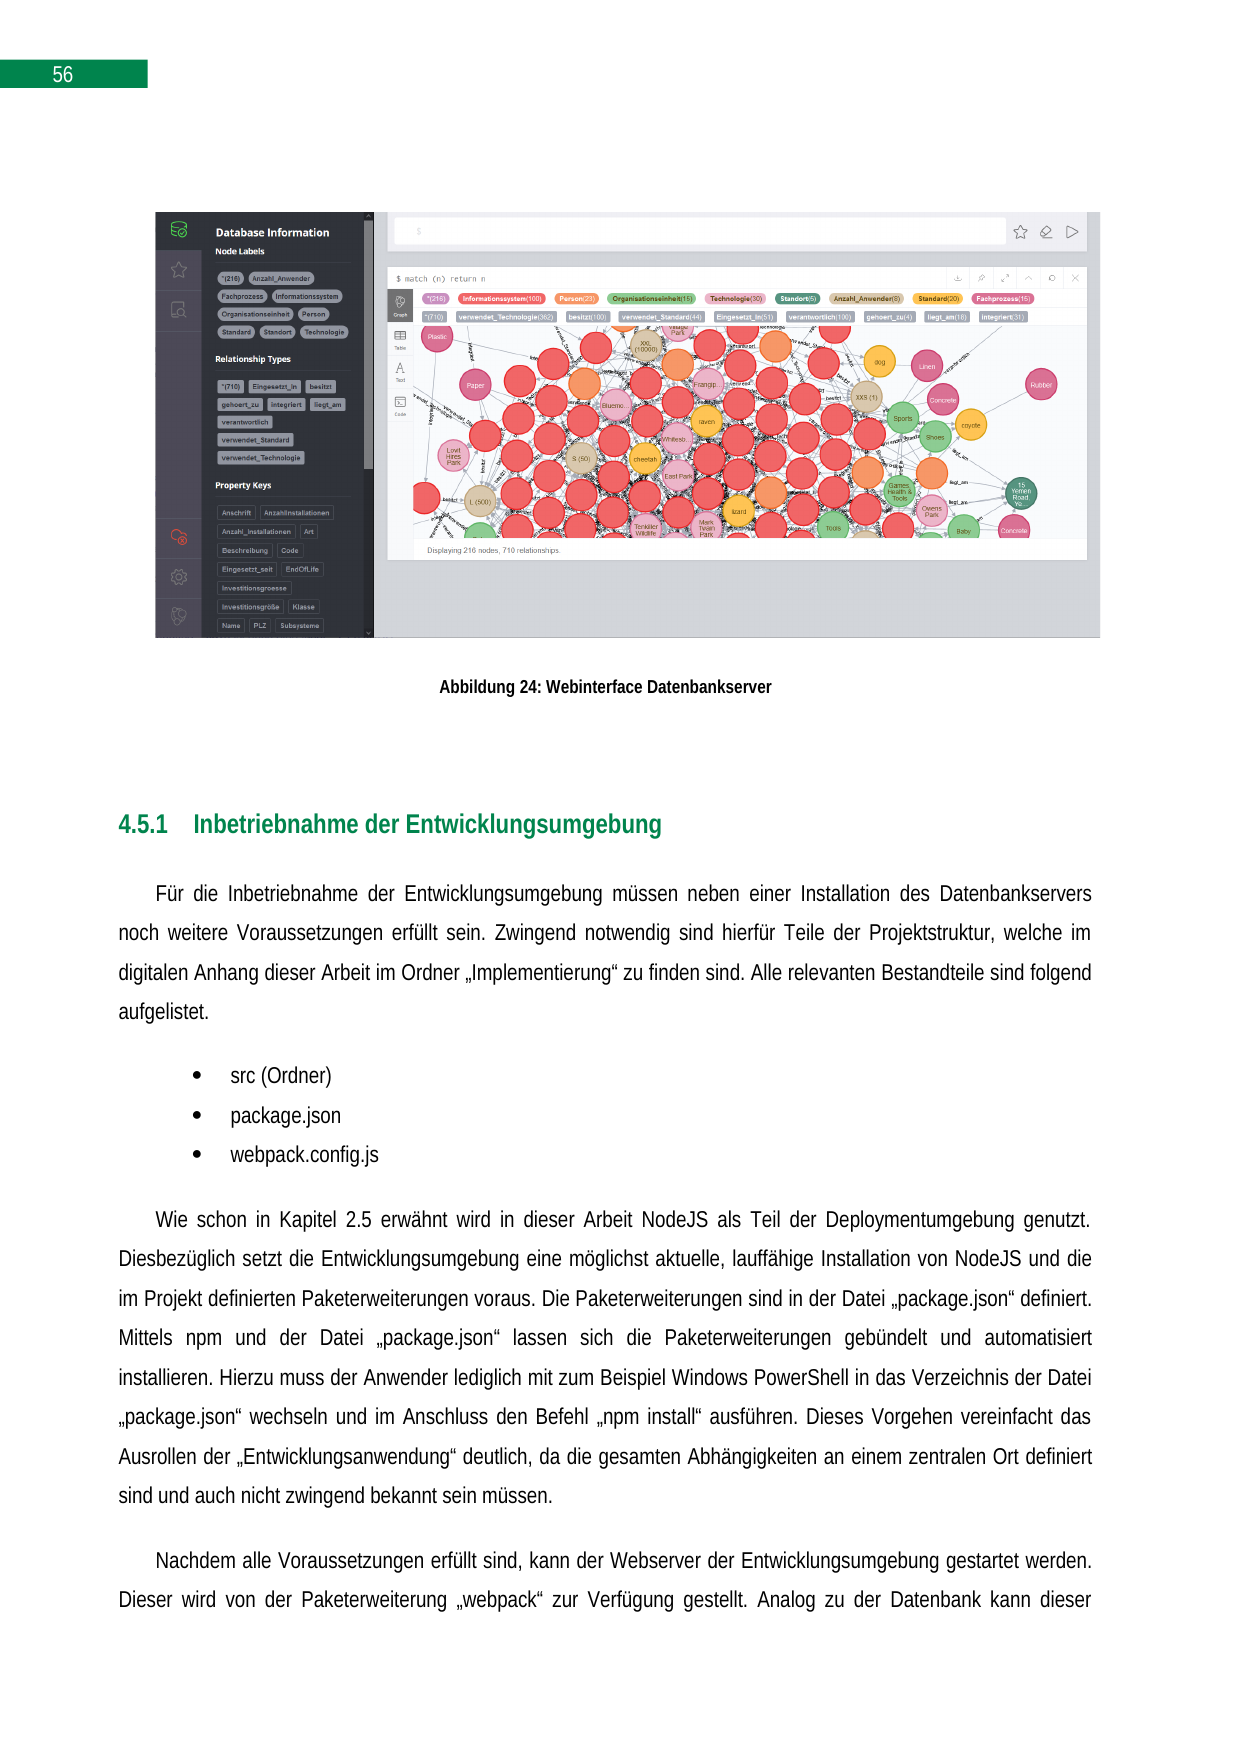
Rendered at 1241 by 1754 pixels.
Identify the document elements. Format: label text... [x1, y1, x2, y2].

text Für die Inbetriebnahme der Entwicklungsumgebung müssen neben einer Installation des Datenbankservers noch weitere Voraussetzungen erfüllt sein. Zwingend notwendig sind hierfür Teile der Projektstruktur, welche im digitalen Anhang dieser Arbeit im Ordner „Implementierung“ zu finden sind. Alle relevanten Bestandteile sind folgend aufgelistet. [118, 879, 1092, 1024]
list package.json [193, 1102, 1092, 1128]
subtitle Inbetriebnahme der Entwicklungsumgebung [118, 808, 1092, 839]
text Wie schon in Kapitel 2.5 erwähnt wird in dieser Arbeit NodeJS als Teil der Deploymentumgebung genutzt. Diesbezüglich setzt die Entwicklungsumgebung eine möglichst aktuelle, lauffähige Installation von NodeJS und die im Projekt definierten Paketerweiterungen voraus. Die Paketerweiterungen sind in der Datei „package.json“ definiert. Mittels npm und der Datei „package.json“ lassen sich die Paketerweiterungen gebündelt und automatisiert installieren. Hierzu muss der Anwender lediglich mit zum Beispiel Windows PowerShell in das Verzeichnis der Datei „package.json“ wechseln und im Anschluss den Befehl „npm install“ ausführen. Dieses Vorgehen vereinfacht das Ausrollen der „Entwicklungsanwendung“ deutlich, da die gesamten Abhängigkeiten an einem zentralen Ort definiert sind und auch nicht zwingend bekannt sein müssen. [118, 1206, 1092, 1509]
text Abbildung 24: Webinterface Datenbankserver [133, 676, 1078, 698]
list webpack.config.js [193, 1141, 1092, 1168]
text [118, 1547, 1092, 1613]
list src (Ordner) [193, 1062, 1092, 1089]
picture [155, 212, 1101, 638]
